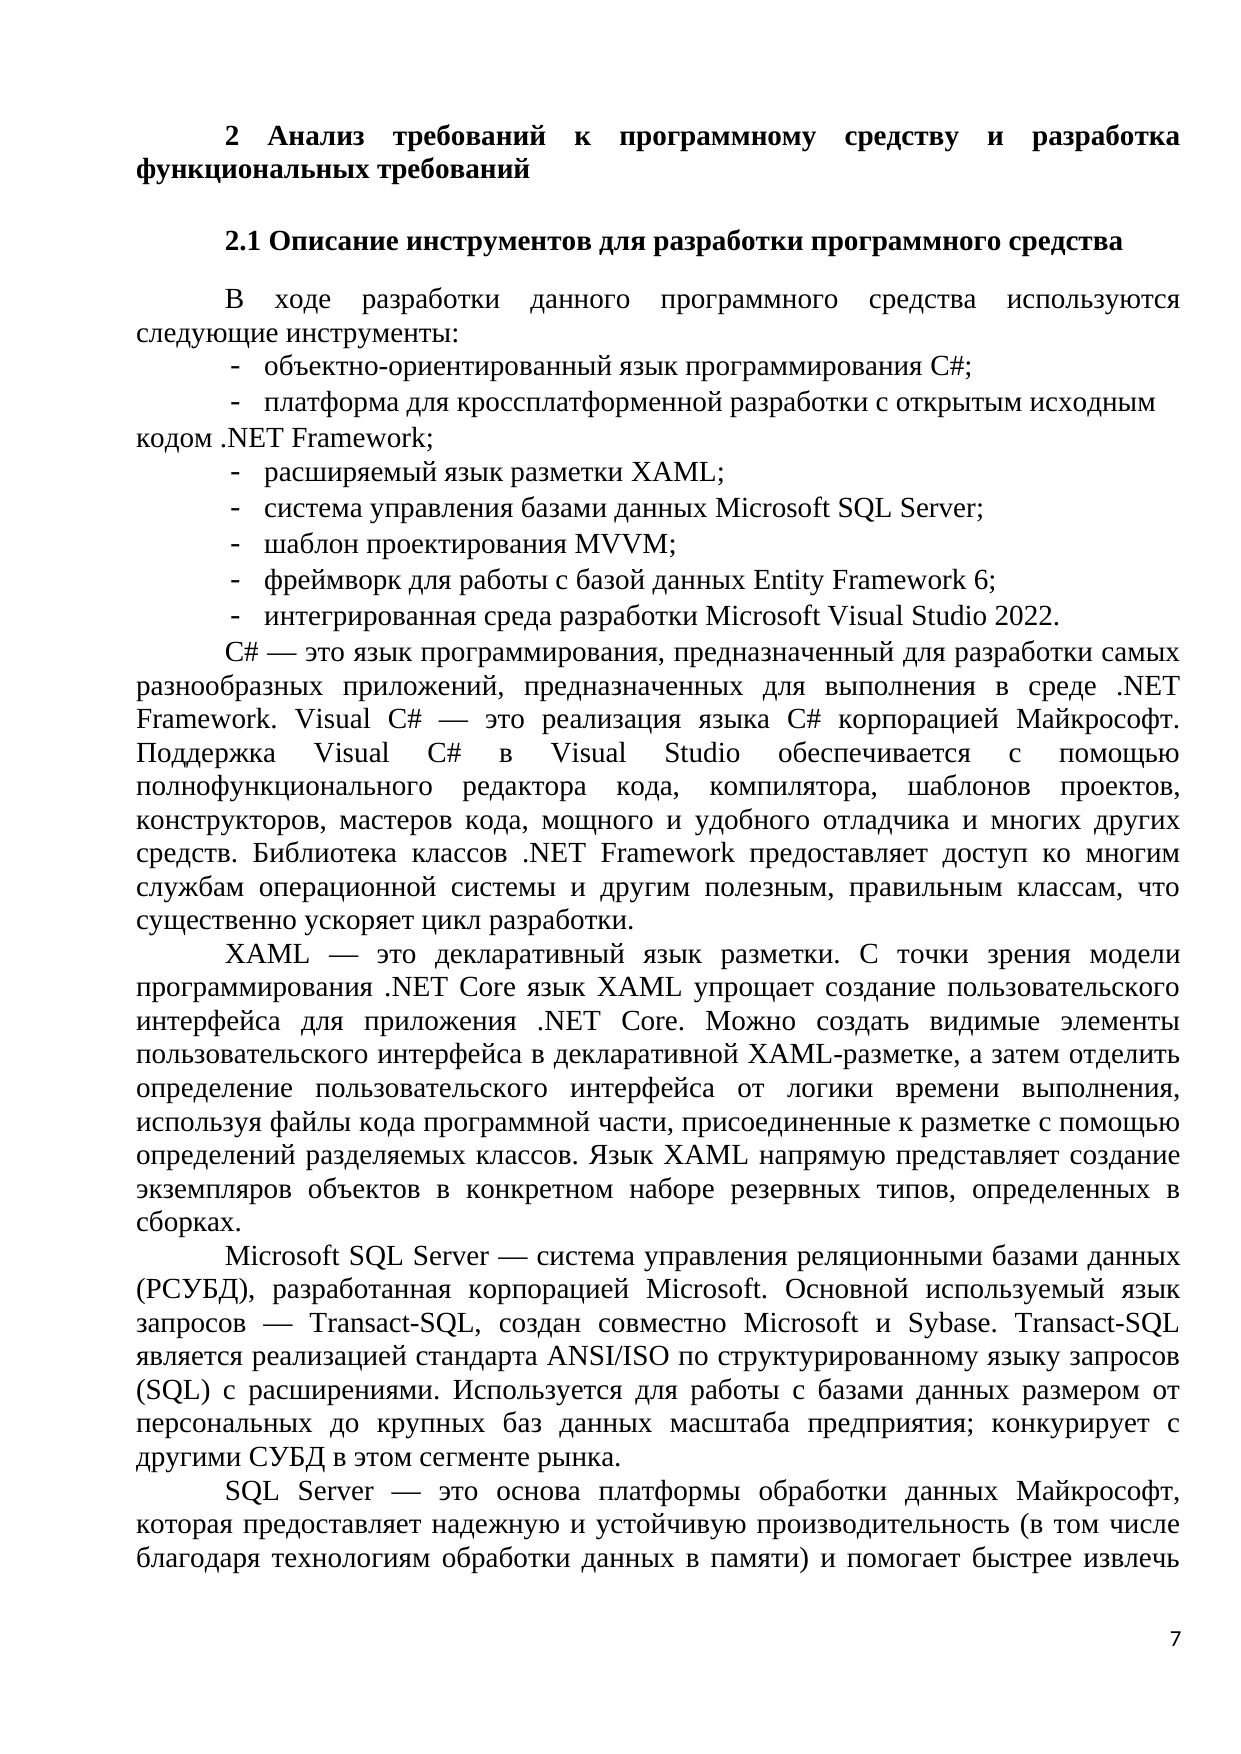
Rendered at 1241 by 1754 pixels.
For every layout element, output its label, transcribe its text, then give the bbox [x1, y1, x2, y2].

list платформа для кроссплатформенной разработки с открытым исходным [226, 384, 1181, 420]
list XAML — это декларативный язык разметки. С точки зрения модели программирования .NET Core язык XAML упрощает создание пользовательского интерфейса для приложения .NET Core. Можно создать видимые элементы пользовательского интерфейса в декларативной XAML-разметке, а затем отделить определение пользовательского интерфейса от логики времени выполнения, используя файлы кода программной части, присоединенные к разметке с помощью определений разделяемых классов. Язык XAML напрямую представляет создание экземпляров объектов в конкретном наборе резервных типов, определенных в сборках. [136, 936, 1181, 1238]
list фреймворк для работы с базой данных Entity Framework 6; [226, 562, 1181, 598]
list система управления базами данных Microsoft SQL Server; [226, 490, 1181, 526]
list В ходе разработки данного программного средства используются следующие инструменты: [136, 281, 1181, 348]
list объектно-ориентированный язык программирования C#; [226, 348, 1181, 384]
text кодом .NET Framework; [136, 420, 1181, 454]
subtitle 2 Анализ требований к программному средству и разработка функциональных требований [136, 118, 1181, 185]
text 2.1 Описание инструментов для разработки программного средства [136, 223, 1181, 256]
list интегрированная среда разработки Microsoft Visual Studio 2022. [226, 598, 1181, 634]
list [136, 1473, 1181, 1573]
list шаблон проектирования MVVM; [226, 526, 1181, 562]
list Microsoft SQL Server — система управления реляционными базами данных (РСУБД), разработанная корпорацией Microsoft. Основной используемый язык запросов — Transact-SQL, создан совместно Microsoft и Sybase. Transact-SQL является реализацией стандарта ANSI/ISO по структурированному языку запросов (SQL) с расширениями. Используется для работы с базами данных размером от персональных до крупных баз данных масштаба предприятия; конкурирует с другими СУБД в этом сегменте рынка. [136, 1238, 1181, 1473]
list C# — это язык программирования, предназначенный для разработки самых разнообразных приложений, предназначенных для выполнения в среде .NET Framework. Visual C# — это реализация языка C# корпорацией Майкрософт. Поддержка Visual C# в Visual Studio обеспечивается с помощью полнофункционального редактора кода, компилятора, шаблонов проектов, конструкторов, мастеров кода, мощного и удобного отладчика и многих других средств. Библиотека классов .NET Framework предоставляет доступ ко многим службам операционной системы и другим полезным, правильным классам, что существенно ускоряет цикл разработки. [136, 634, 1181, 936]
list расширяемый язык разметки XAML; [226, 454, 1181, 490]
